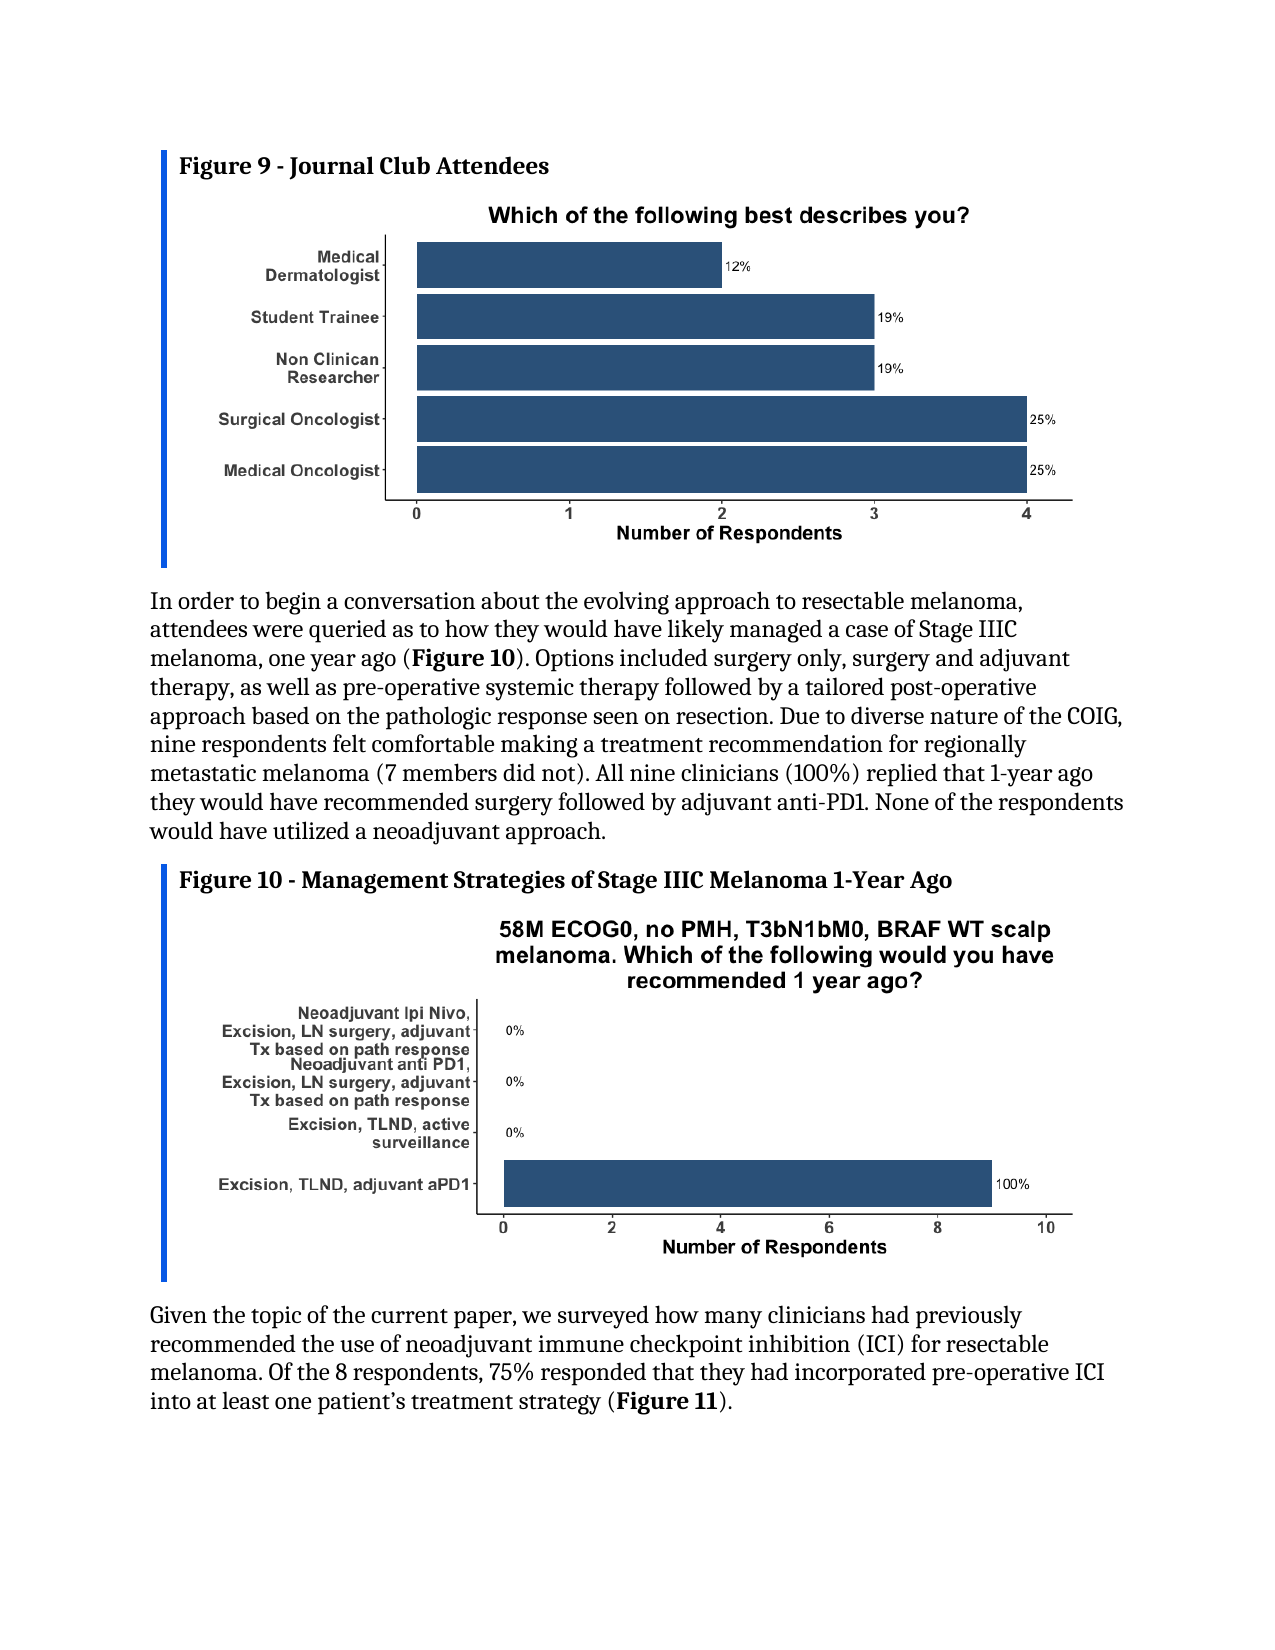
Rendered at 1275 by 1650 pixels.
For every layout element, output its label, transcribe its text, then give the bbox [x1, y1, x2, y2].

table_header Figure 9 - Journal Club Attendees [167, 150, 1139, 568]
picture [197, 913, 1073, 1264]
text In order to begin a conversation about the evolving approach to resectable melanoma, attendees were queried as to how they would have likely managed a case of Stage IIIC melanoma, one year ago (Figure 10). Options included surgery only, surgery and adjuvant therapy, as well as pre-operative systemic therapy followed by a tailored post-operative approach based on the pathologic response seen on resection. Due to diverse nature of the COIG, nine respondents felt comfortable making a treatment recommendation for regionally metastatic melanoma (7 members did not). All nine clinicians (100%) replied that 1-year ago they would have recommended surgery followed by adjuvant anti-PD1. None of the respondents would have utilized a neoadjuvant approach. [150, 587, 1125, 845]
table_header Figure 10 - Management Strategies of Stage IIIC Melanoma 1-Year Ago [167, 864, 1139, 1282]
picture [197, 199, 1073, 550]
text Given the topic of the current paper, we surveyed how many clinicians had previously recommended the use of neoadjuvant immune checkpoint inhibition (ICI) for resectable melanoma. Of the 8 respondents, 75% responded that they had incorporated pre-operative ICI into at least one patient’s treatment strategy (Figure 11). [150, 1301, 1125, 1416]
